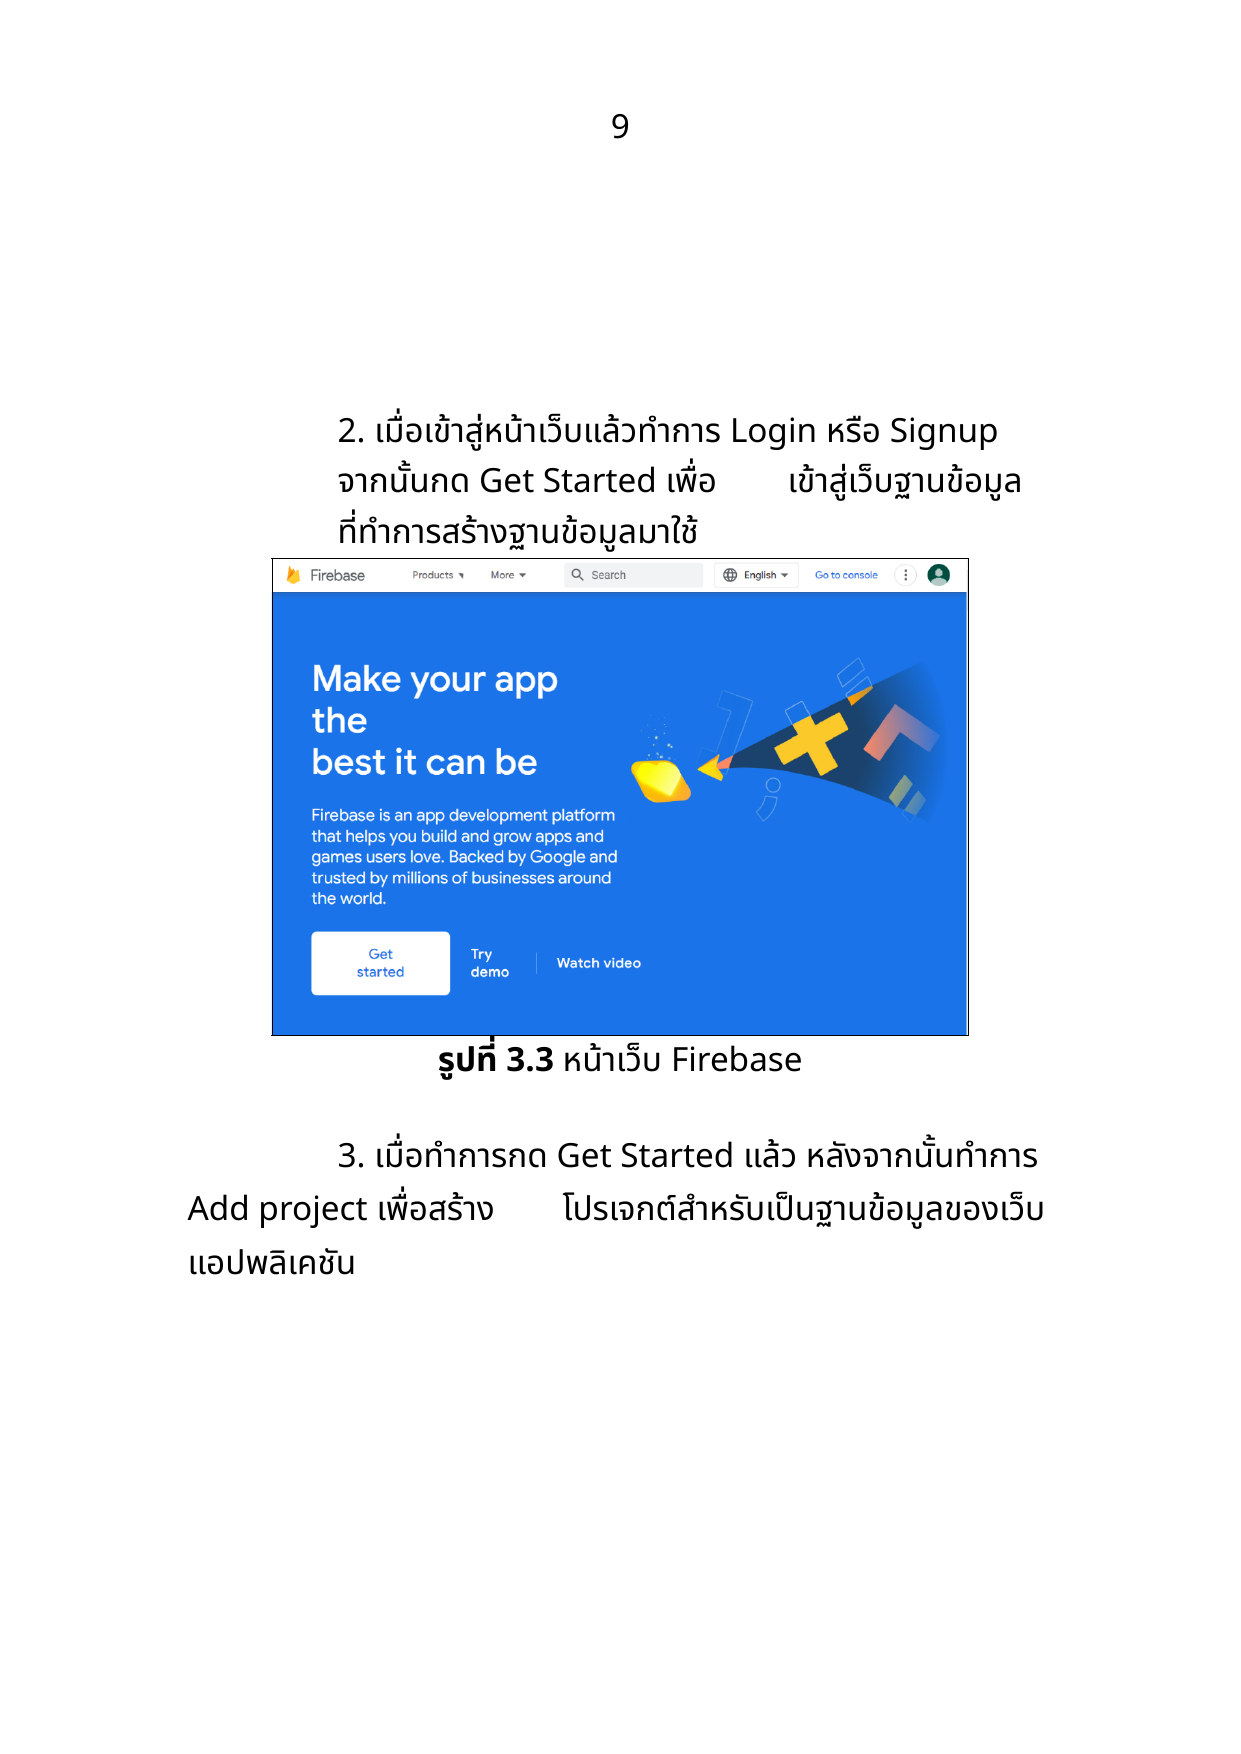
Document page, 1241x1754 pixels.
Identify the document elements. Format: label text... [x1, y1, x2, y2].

text รูปที่ 3.3 หน้าเว็บ Firebase [187, 1035, 1053, 1086]
picture [273, 559, 968, 1035]
text 3. เมื่อทำการกด Get Started แล้ว หลังจากนั้นทำการ Add project เพื่อสร้าง โปรเจกต์สำหรับเป็นฐานข้อมูลของเว็บแอปพลิเคชัน [187, 1131, 1053, 1289]
text 2. เมื่อเข้าสู่หน้าเว็บแล้วทำการ Login หรือ Signup จากนั้นกด Get Started เพื่อ เข้าสู่เว็บฐานข้อมูลที่ทำการสร้างฐานข้อมูลมาใช้ [337, 407, 1053, 558]
